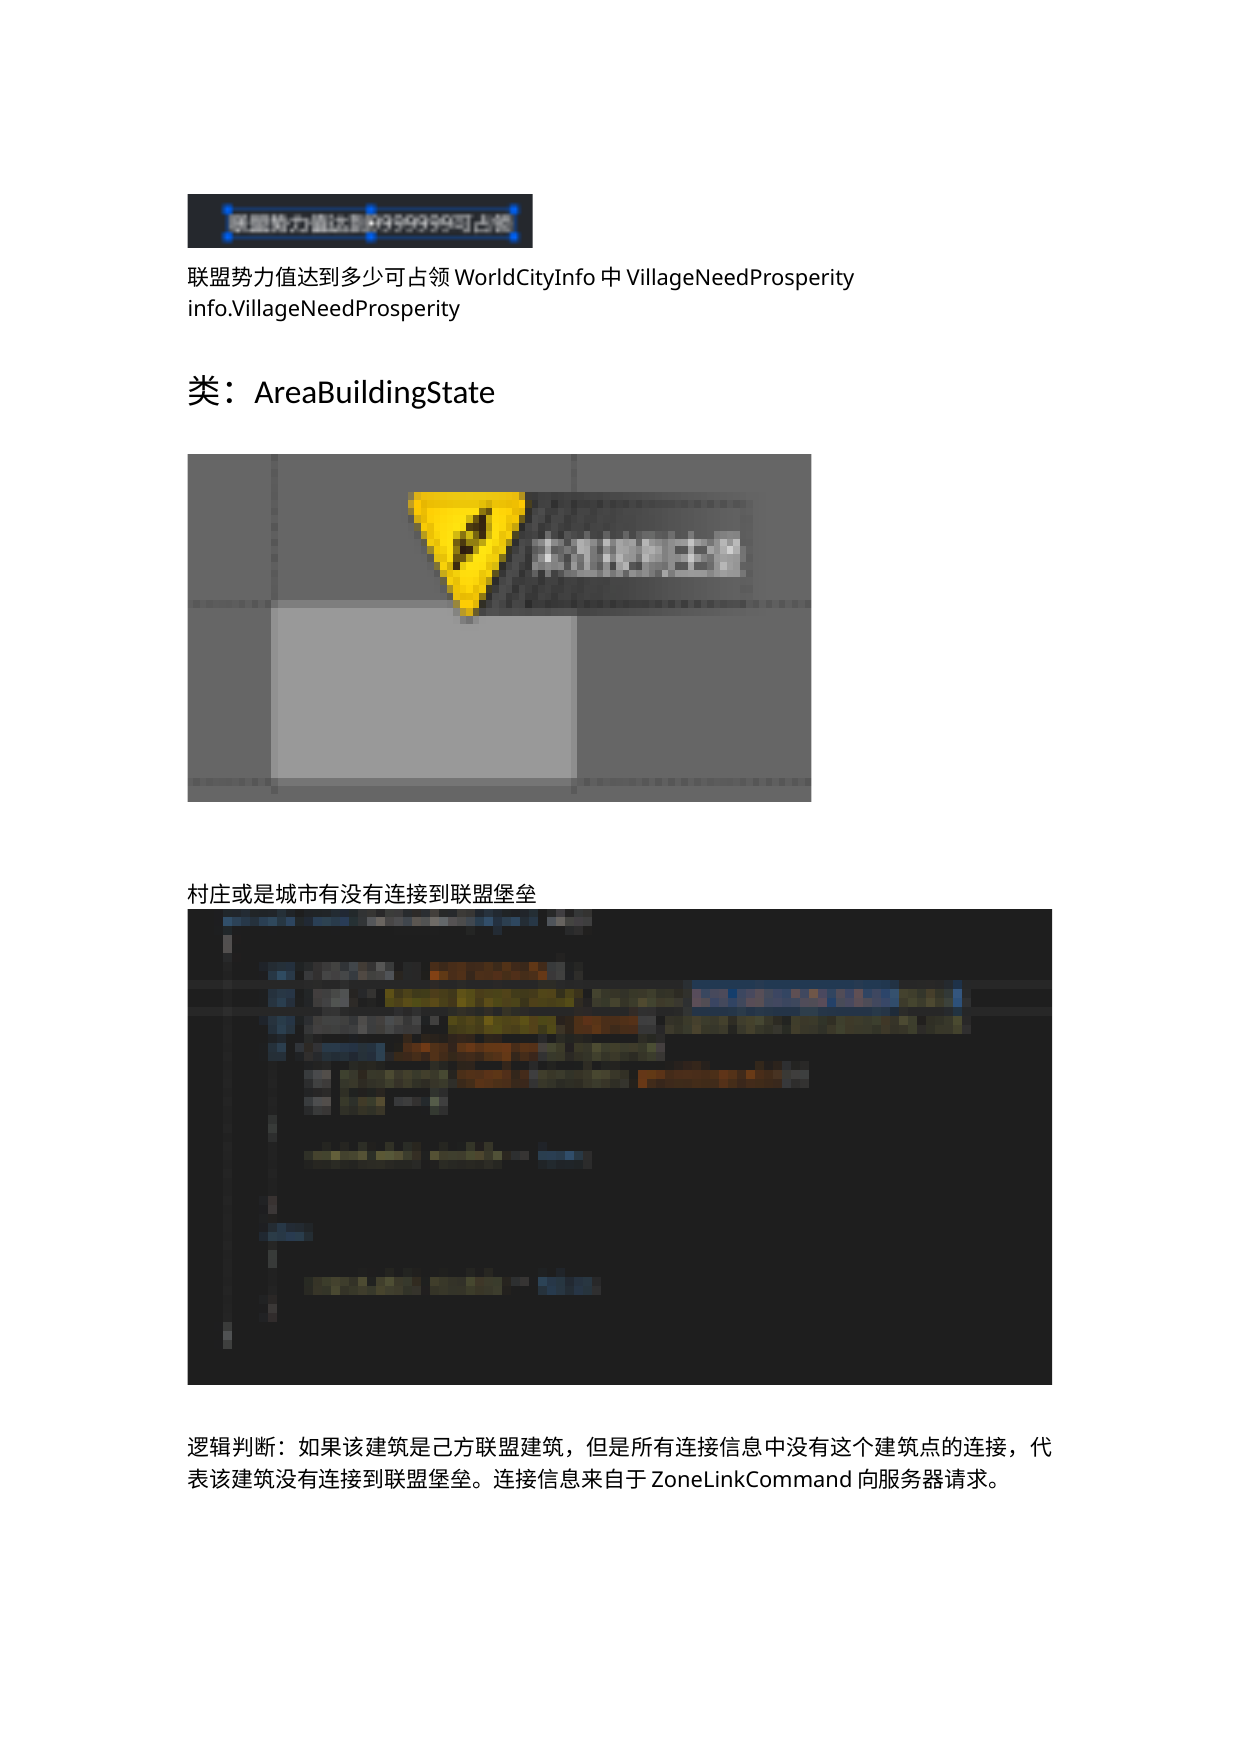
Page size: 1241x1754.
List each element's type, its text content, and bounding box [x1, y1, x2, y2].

text 类：AreaBuildingState [187, 357, 1053, 422]
text 逻辑判断：如果该建筑是己方联盟建筑，但是所有连接信息中没有这个建筑点的连接，代表该建筑没有连接到联盟堡垒。连接信息来自于ZoneLinkCommand向服务器请求。 [187, 1429, 1053, 1494]
text 村庄或是城市有没有连接到联盟堡垒 [187, 877, 1053, 909]
text 联盟势力值达到多少可占领WorldCityInfo中VillageNeedProsperity [187, 259, 1053, 292]
text info.VillageNeedProsperity [187, 292, 1053, 324]
